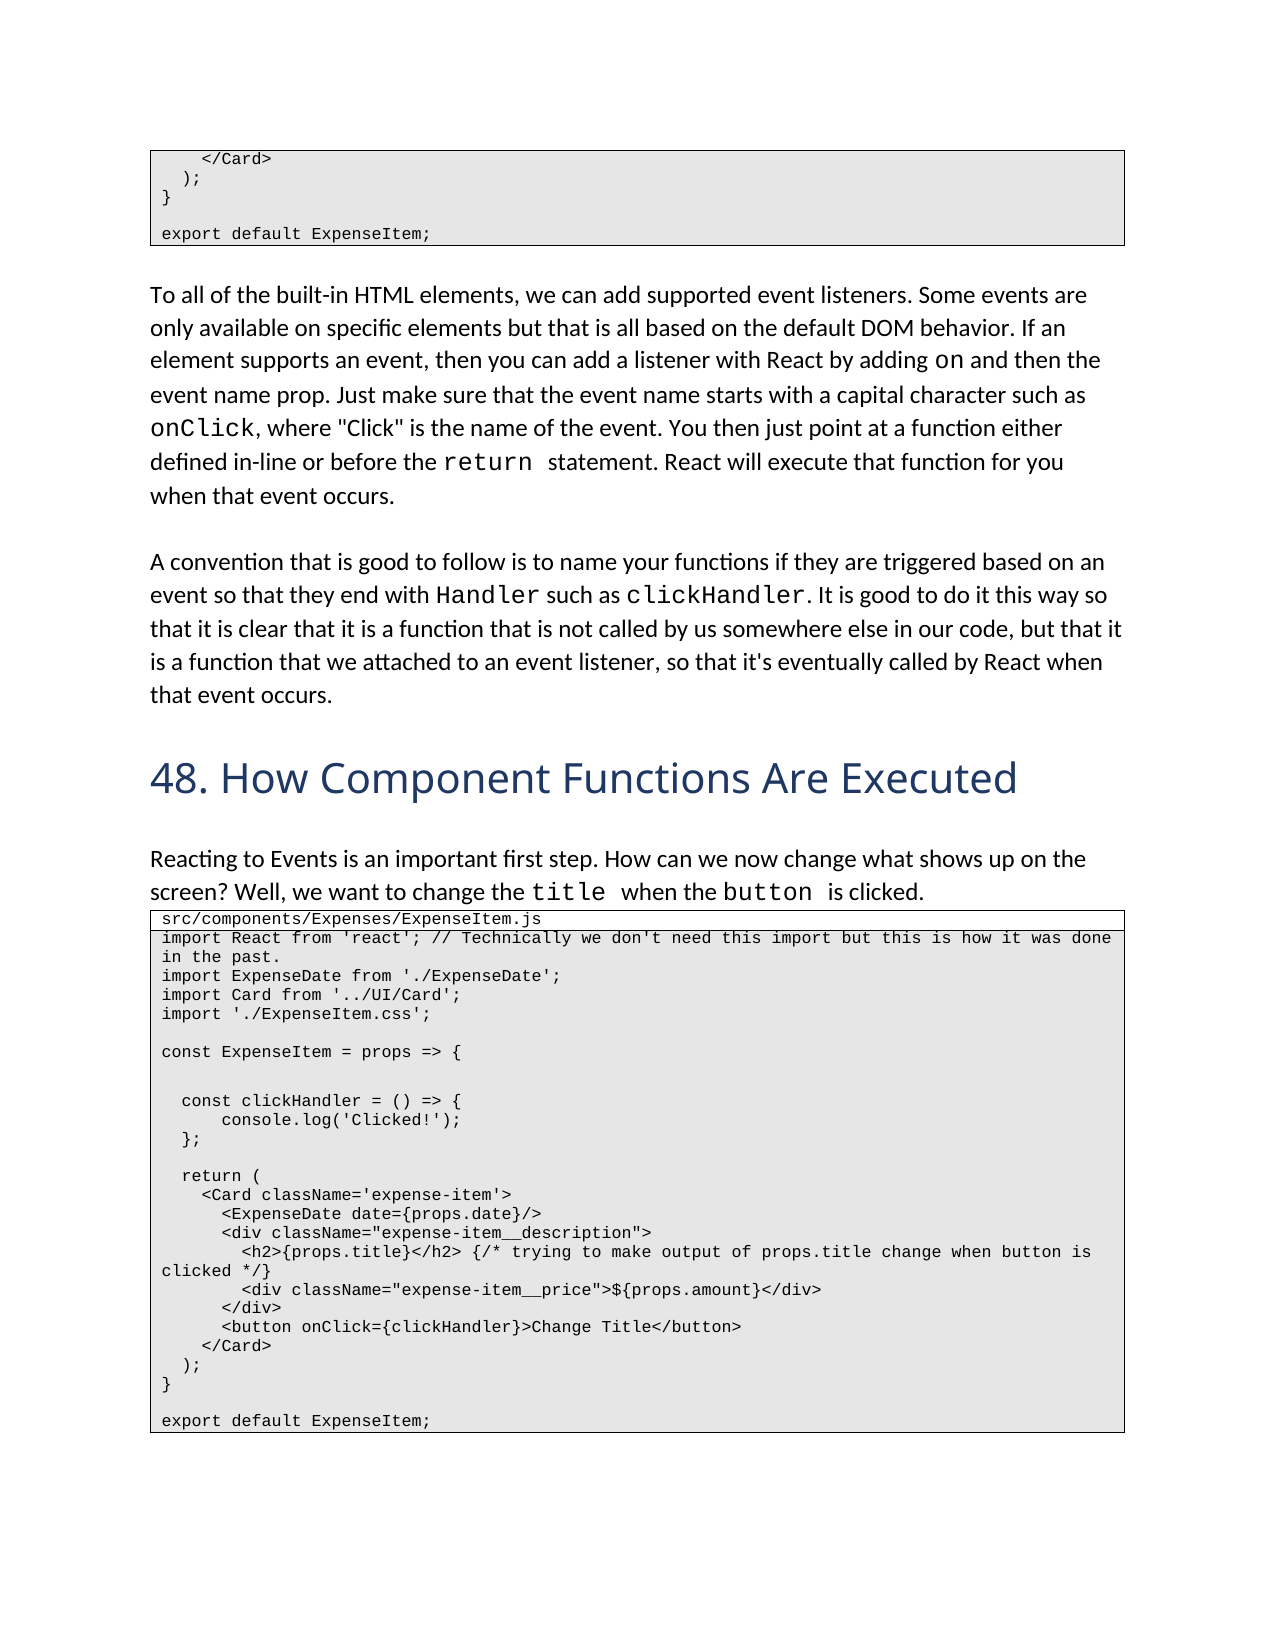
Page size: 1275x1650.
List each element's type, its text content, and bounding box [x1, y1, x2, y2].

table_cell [151, 151, 1124, 245]
text Reacting to Events is an important first step. How can we now change what shows up on the screen? Well, we want to change the title when the button is clicked. [150, 843, 1125, 908]
table_header src/components/Expenses/ExpenseItem.js [151, 911, 1124, 929]
text A convention that is good to follow is to name your functions if they are triggered based on an event so that they end with Handler such as clickHandler. It is good to do it this way so that it is clear that it is a function that is not called by us somewhere else in our code, but that it is a function that we attached to an event listener, so that it's eventually called by React when that event occurs. [150, 546, 1125, 709]
subtitle 48. How Component Functions Are Executed [150, 749, 1125, 806]
text To all of the built-in HTML elements, we can add supported event listeners. Some events are only available on specific elements but that is all based on the default DOM behavior. If an element supports an event, then you can add a listener with React by adding on and then the event name prop. Just make sure that the event name starts with a capital character such as onClick, where "Click" is the name of the event. You then just point at a function either defined in-line or before the return statement. React will execute that function for you when that event occurs. [150, 279, 1125, 511]
